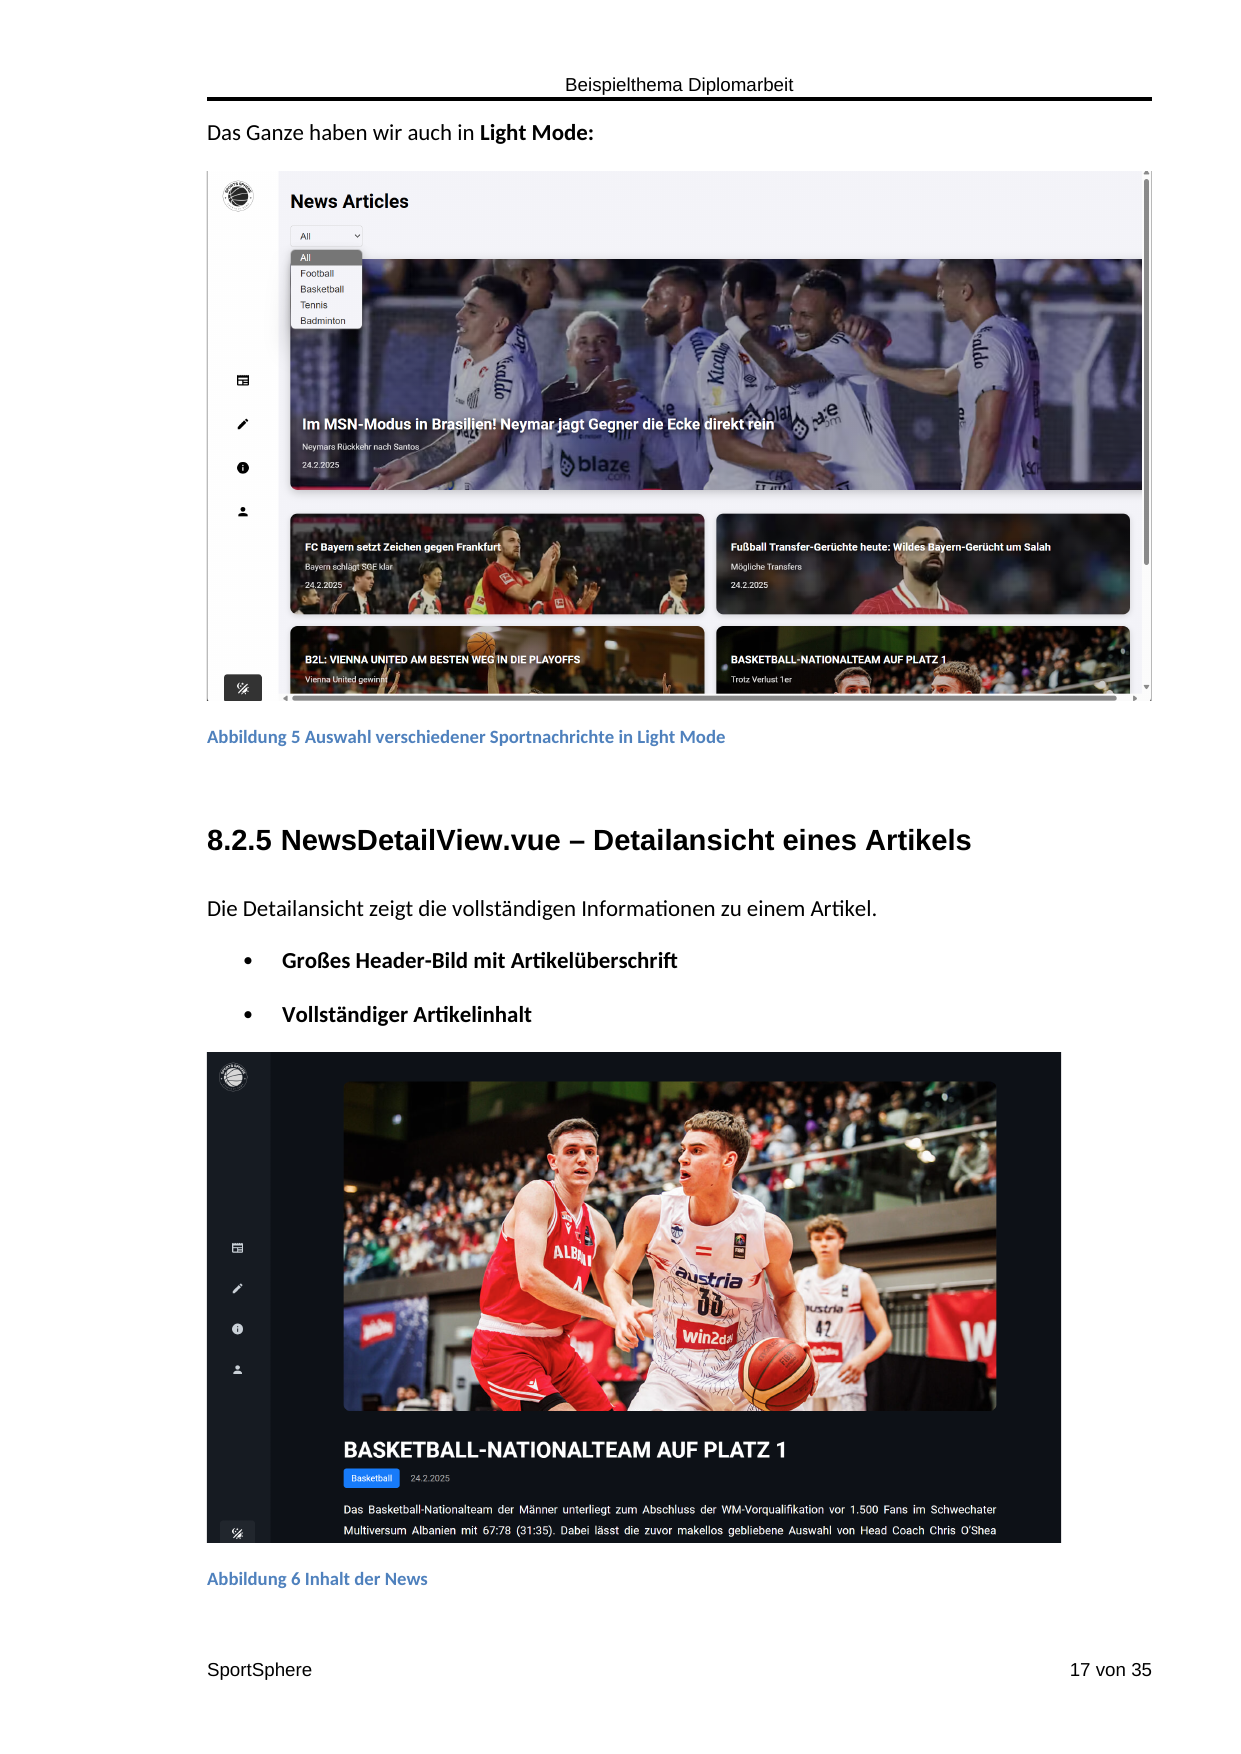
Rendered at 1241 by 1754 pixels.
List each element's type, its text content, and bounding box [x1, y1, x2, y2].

text Abbildung 6 Inhalt der News [207, 1567, 1152, 1590]
list Vollständiger Artikelinhalt [244, 1000, 1152, 1028]
list Großes Header-Bild mit Artikelüberschrift [244, 947, 1152, 975]
picture [206, 171, 1152, 701]
text Die Detailansicht zeigt die vollständigen Informationen zu einem Artikel. [207, 894, 1152, 922]
text Das Ganze haben wir auch in Light Mode: [207, 118, 1152, 146]
subtitle NewsDetailView.vue – Detailansicht eines Artikels [207, 822, 1152, 856]
text Abbildung 5 Auswahl verschiedener Sportnachrichte in Light Mode [207, 726, 1152, 749]
picture [206, 1052, 1062, 1543]
